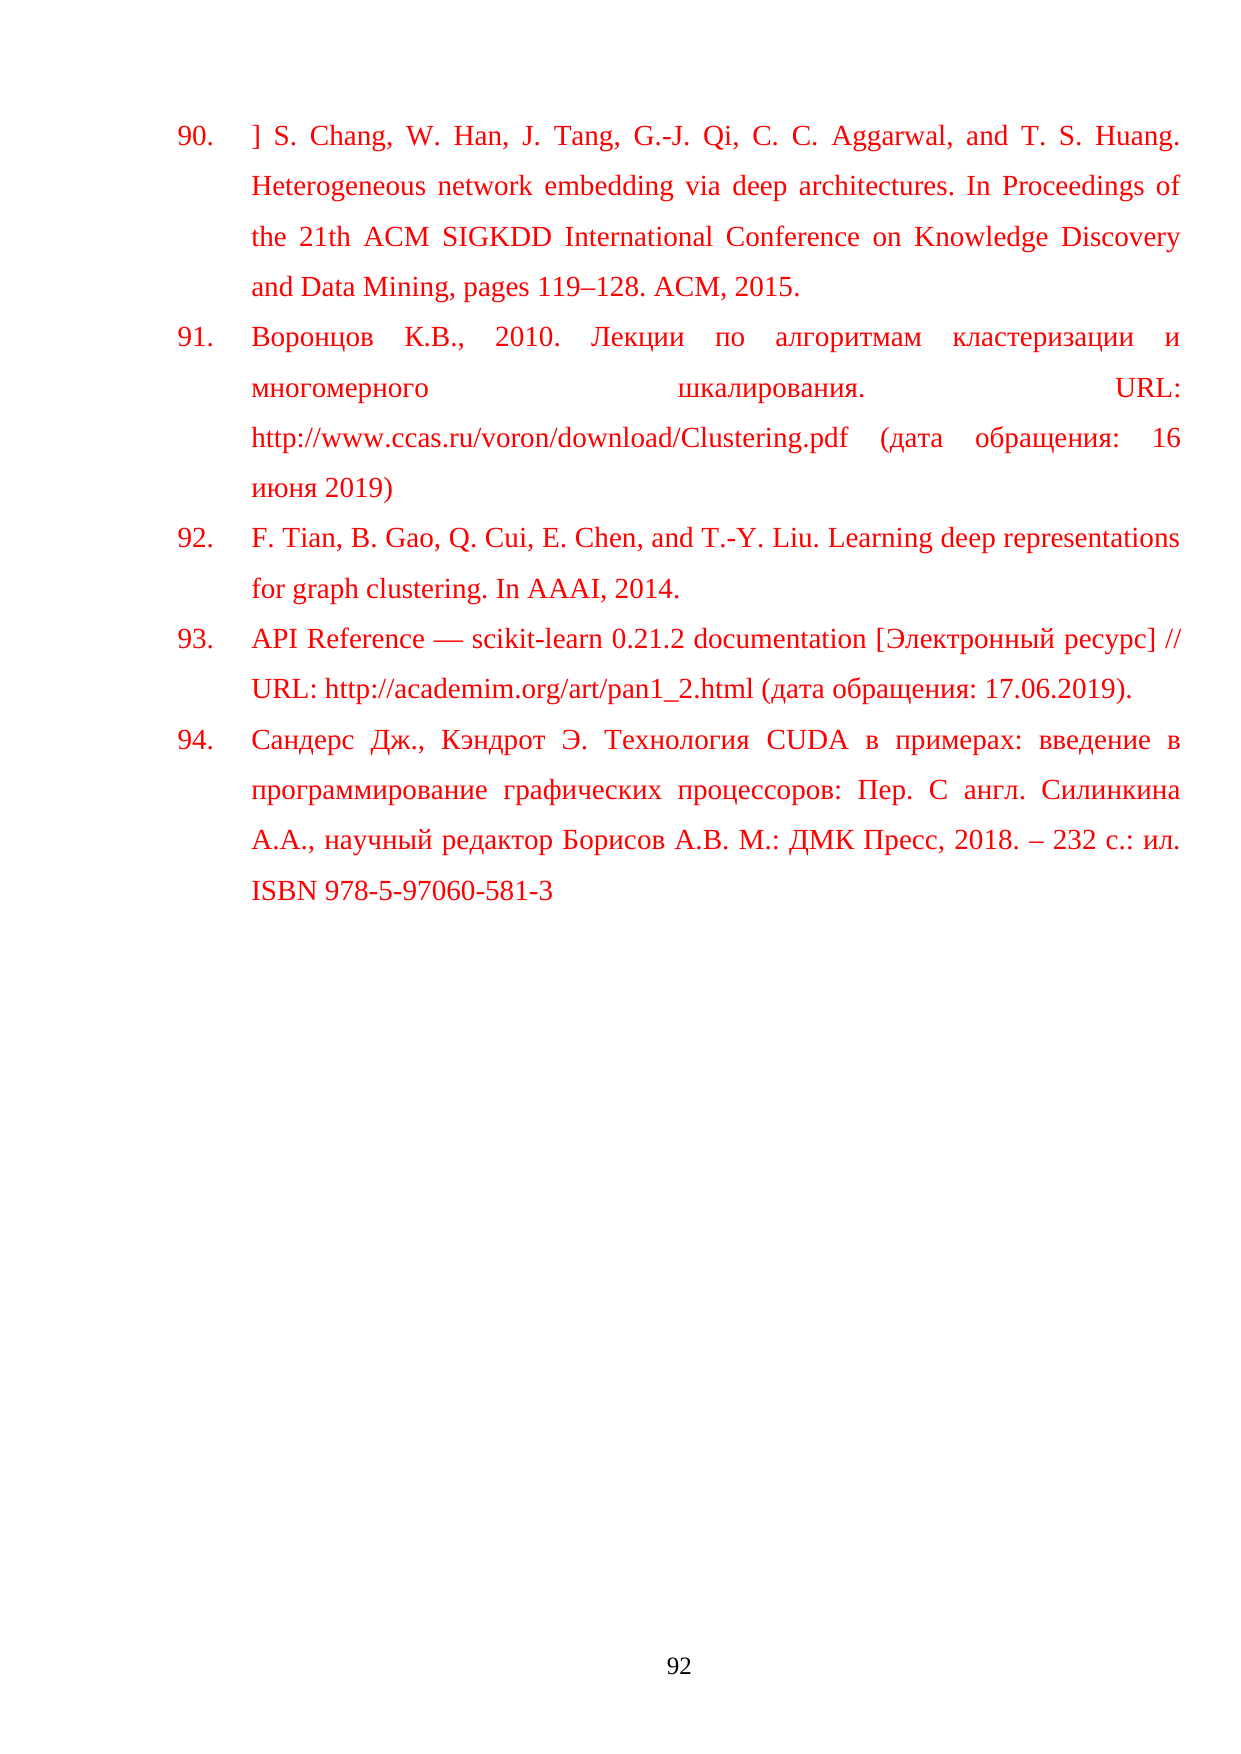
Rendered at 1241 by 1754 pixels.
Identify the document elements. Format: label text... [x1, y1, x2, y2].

list F. Tian, B. Gao, Q. Cui, E. Chen, and T.-Y. Liu. Learning deep representations for graph clustering. In AAAI, 2014. [177, 521, 1181, 604]
list Воронцов К.В., 2010. Лекции по алгоритмам кластеризации и многомерного шкалирования. URL: http://www.ccas.ru/voron/download/Clustering.pdf (дата обращения: 16 июня 2019) [177, 319, 1181, 504]
list ] S. Chang, W. Han, J. Tang, G.-J. Qi, C. C. Aggarwal, and T. S. Huang. Heterogeneous network embedding via deep architectures. In Proceedings of the 21th ACM SIGKDD International Conference on Knowledge Discovery and Data Mining, pages 119–128. ACM, 2015. [177, 118, 1181, 303]
list API Reference — scikit-learn 0.21.2 documentation [Электронный ресурс] // URL: http://academim.org/art/pan1_2.html (дата обращения: 17.06.2019). [177, 621, 1181, 705]
list Сандерс Дж., Кэндрот Э. Технология CUDA в примерах: введение в программирование графических процессоров: Пер. С англ. Силинкина А.А., научный редактор Борисов А.В. М.: ДМК Пресс, 2018. – 232 с.: ил. ISBN 978-5-97060-581-3 [177, 722, 1181, 906]
